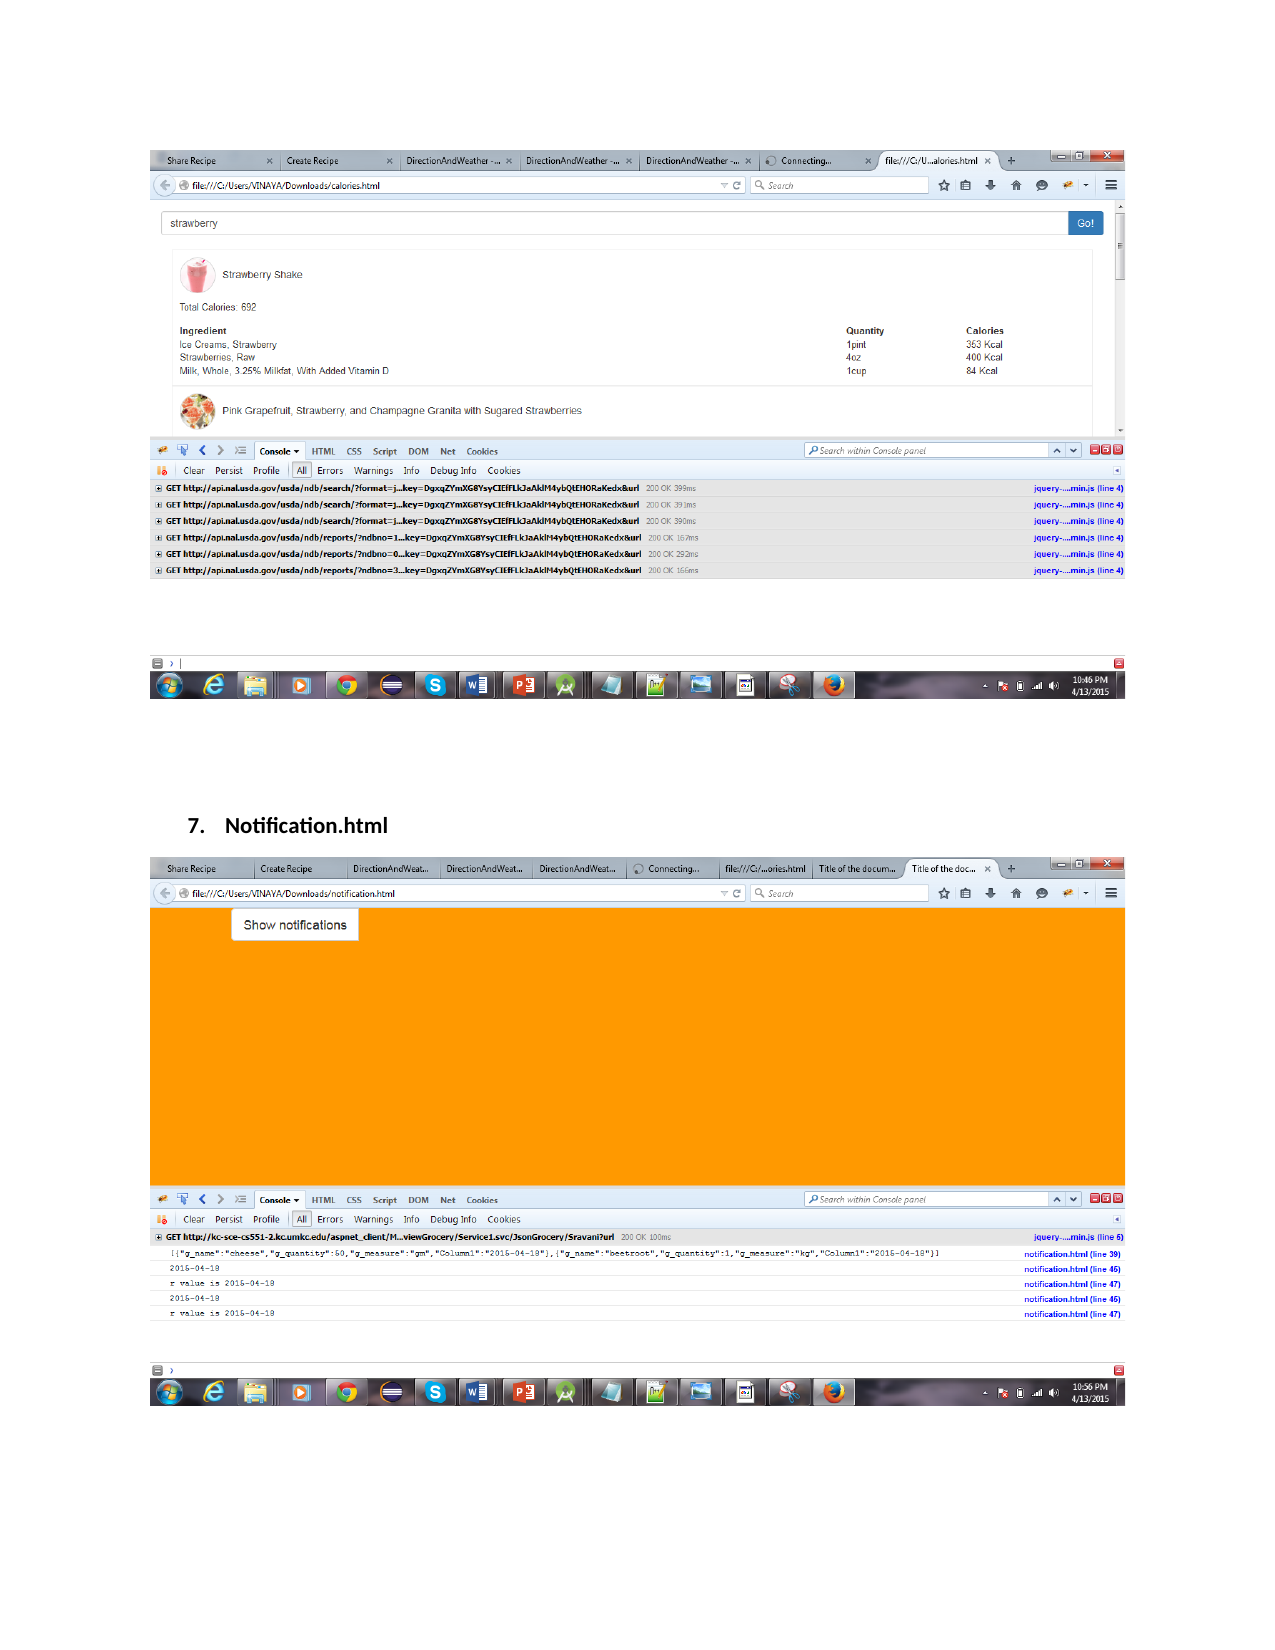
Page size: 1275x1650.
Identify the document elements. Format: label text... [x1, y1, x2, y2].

picture [150, 857, 1125, 1406]
picture [150, 150, 1125, 699]
list Notification.html [187, 811, 1125, 839]
